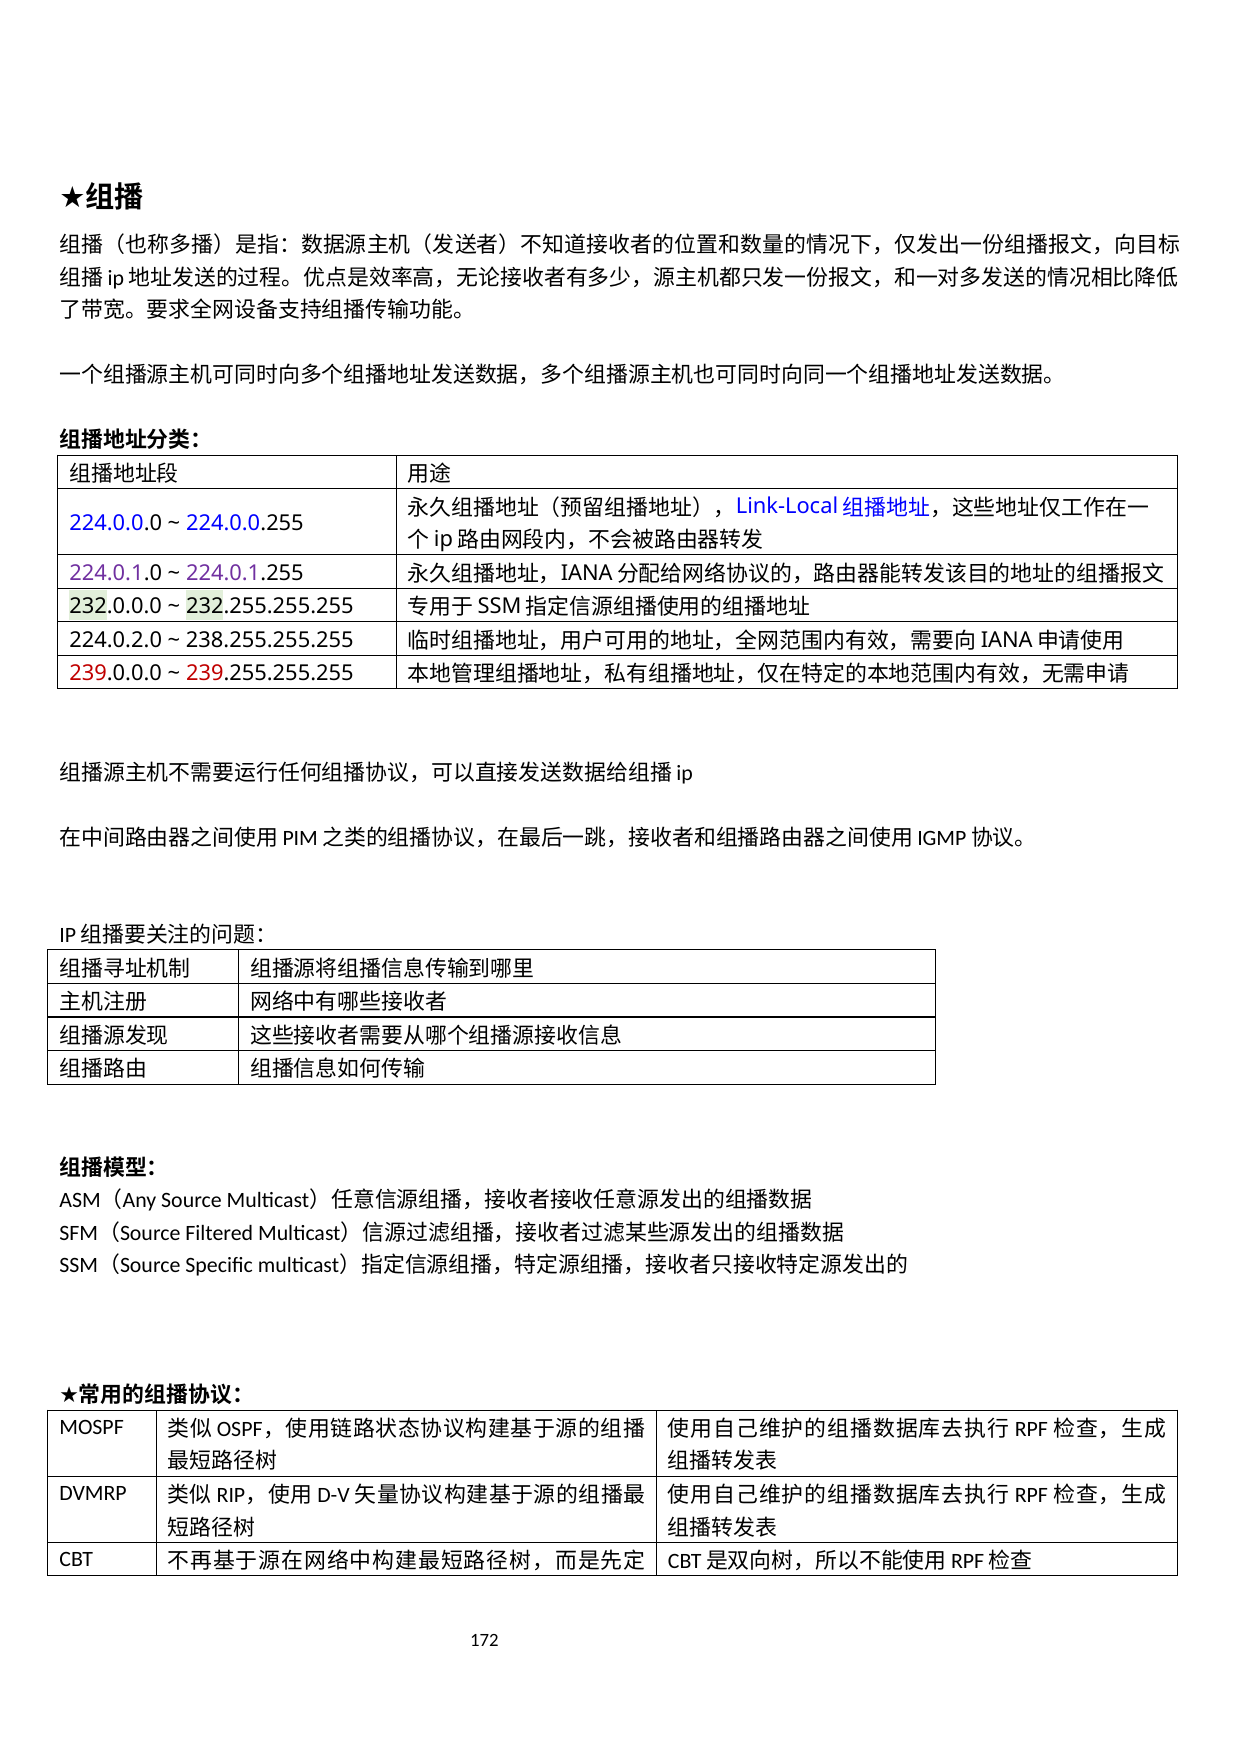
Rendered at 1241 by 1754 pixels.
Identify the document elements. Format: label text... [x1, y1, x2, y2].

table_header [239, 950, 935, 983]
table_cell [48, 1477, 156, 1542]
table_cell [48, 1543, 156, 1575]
text ★组播 [59, 162, 1181, 227]
text 组播地址分类： [59, 422, 1181, 454]
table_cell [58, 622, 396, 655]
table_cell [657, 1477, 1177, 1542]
text 组播（也称多播）是指：数据源主机（发送者）不知道接收者的位置和数量的情况下，仅发出一份组播报文，向目标组播ip地址发送的过程。优点是效率高，无论接收者有多少，源主机都只发一份报文，和一对多发送的情况相比降低了带宽。要求全网设备支持组播传输功能。 [59, 227, 1181, 324]
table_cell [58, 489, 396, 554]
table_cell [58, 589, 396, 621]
text 一个组播源主机可同时向多个组播地址发送数据，多个组播源主机也可同时向同一个组播地址发送数据。 [59, 357, 1181, 389]
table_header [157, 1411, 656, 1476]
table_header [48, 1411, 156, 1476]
text SFM（Source Filtered Multicast）信源过滤组播，接收者过滤某些源发出的组播数据 [59, 1214, 1181, 1247]
text ★常用的组播协议： [59, 1377, 1181, 1409]
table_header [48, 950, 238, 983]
text IP组播要关注的问题： [59, 917, 1181, 949]
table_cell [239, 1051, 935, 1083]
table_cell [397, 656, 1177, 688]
text 组播模型： [59, 1149, 1181, 1182]
text SSM（Source Specific multicast）指定信源组播，特定源组播，接收者只接收特定源发出的 [59, 1247, 1181, 1279]
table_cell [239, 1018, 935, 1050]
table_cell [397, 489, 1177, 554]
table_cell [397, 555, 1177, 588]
text ASM（Any Source Multicast）任意信源组播，接收者接收任意源发出的组播数据 [59, 1182, 1181, 1214]
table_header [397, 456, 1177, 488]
text 在中间路由器之间使用PIM之类的组播协议，在最后一跳，接收者和组播路由器之间使用IGMP协议。 [59, 819, 1181, 852]
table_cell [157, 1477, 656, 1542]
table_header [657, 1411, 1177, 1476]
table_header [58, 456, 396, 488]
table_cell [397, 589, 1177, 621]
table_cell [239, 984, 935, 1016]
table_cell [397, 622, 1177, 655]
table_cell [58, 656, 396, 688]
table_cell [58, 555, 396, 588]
text 组播源主机不需要运行任何组播协议，可以直接发送数据给组播ip [59, 754, 1181, 787]
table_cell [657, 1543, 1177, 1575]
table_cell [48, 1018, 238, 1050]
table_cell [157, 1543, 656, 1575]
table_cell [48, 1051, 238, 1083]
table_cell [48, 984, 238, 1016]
